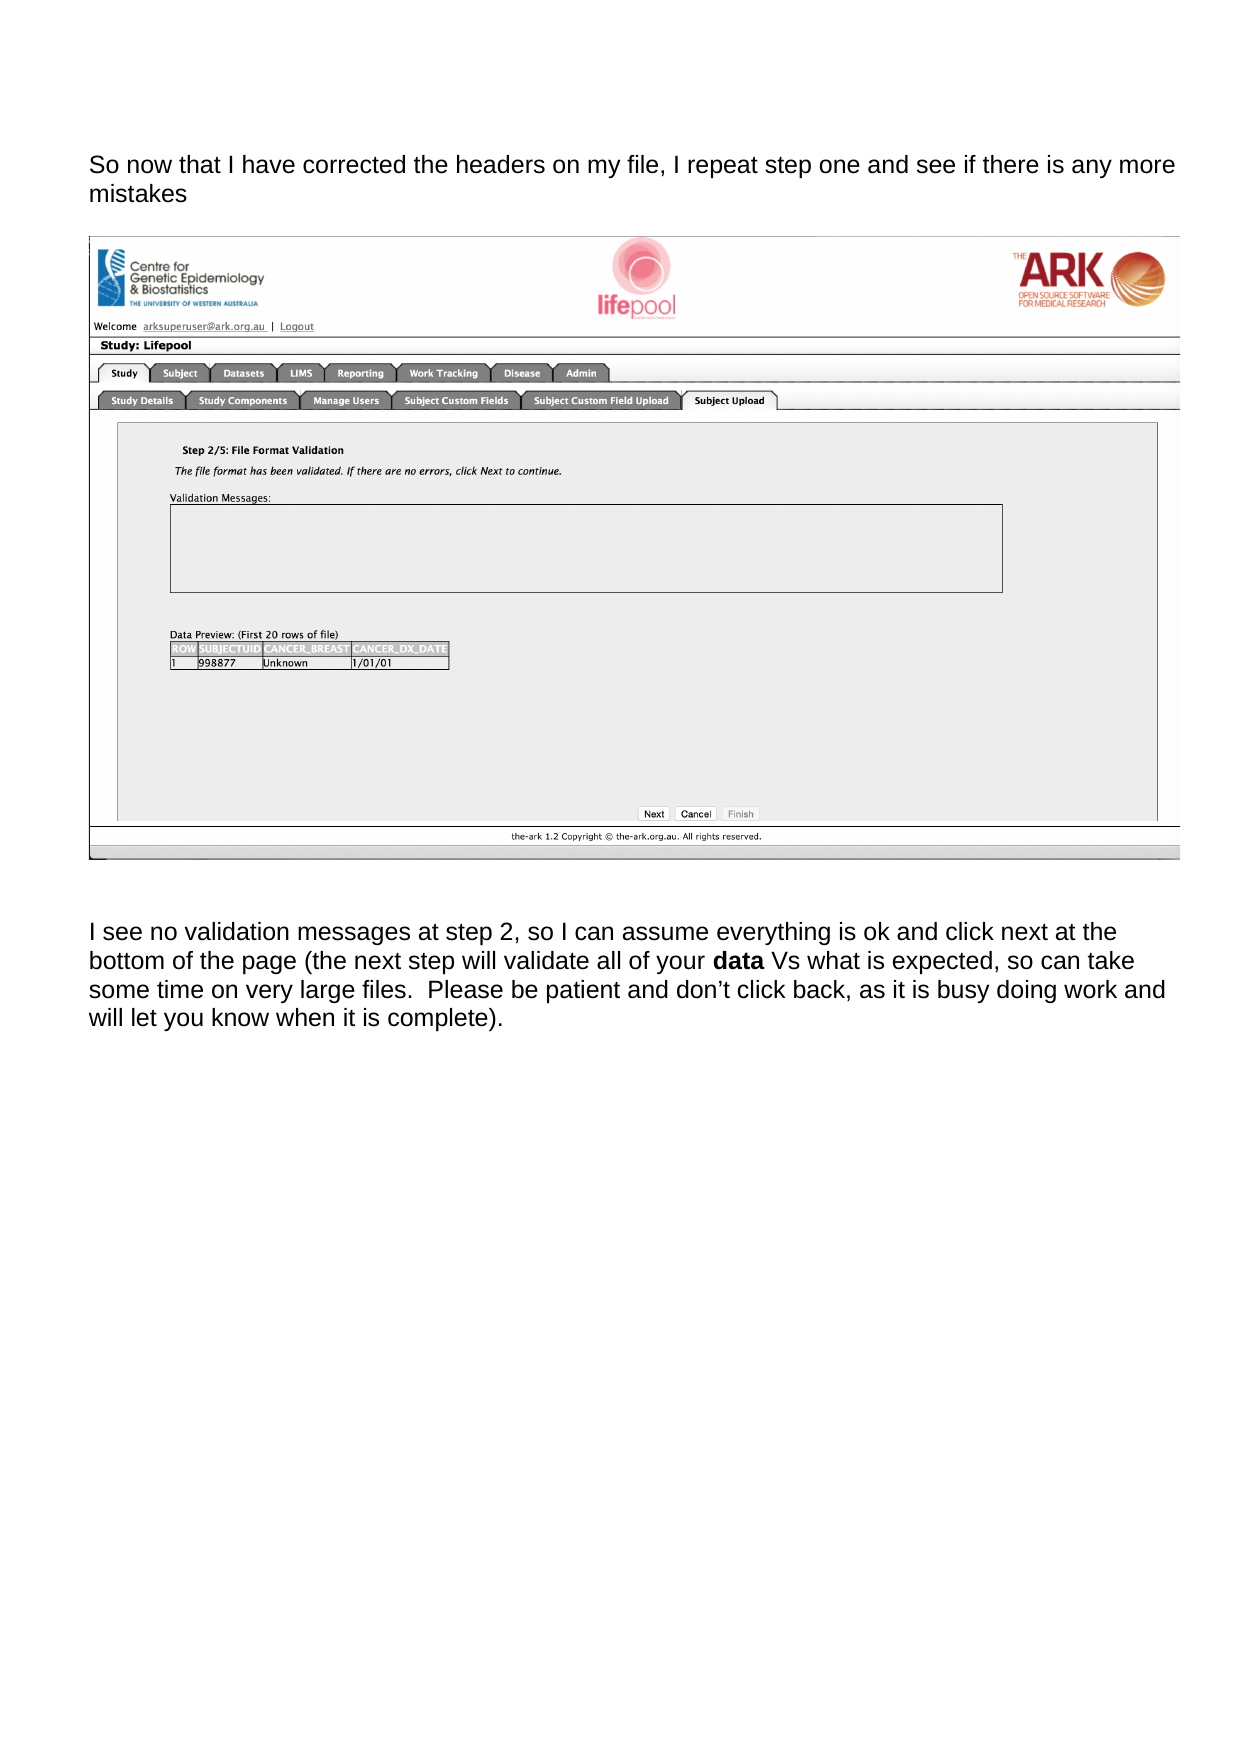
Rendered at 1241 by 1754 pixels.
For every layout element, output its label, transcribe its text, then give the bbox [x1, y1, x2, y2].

picture [88, 236, 1181, 860]
text I see no validation messages at step 2, so I can assume everything is ok and click next at the bottom of the page (the next step will validate all of your data Vs what is expected, so can take some time on very large files. Please be patient and don’t click back, as it is busy doing work and will let you know when it is complete). [89, 917, 1182, 1032]
text So now that I have corrected the headers on my file, I repeat step one and see if there is any more mistakes [89, 150, 1182, 207]
